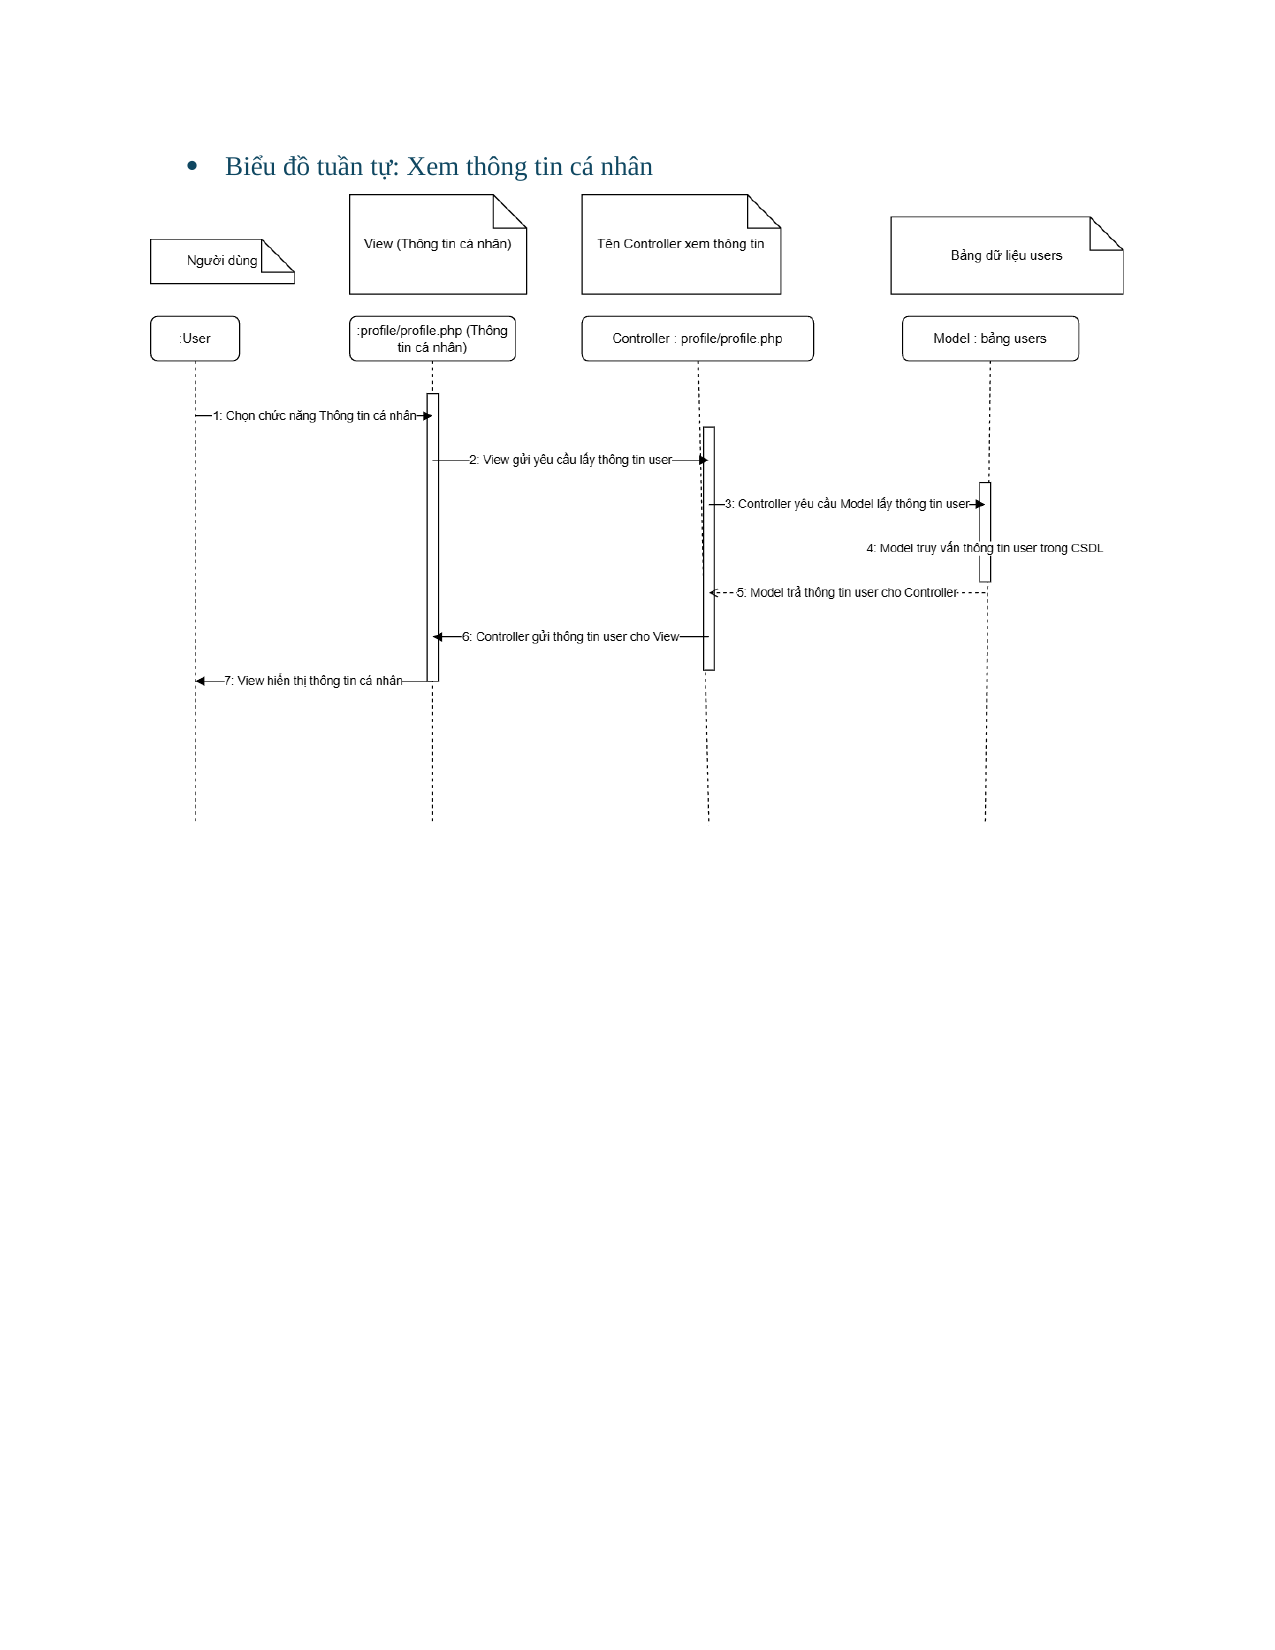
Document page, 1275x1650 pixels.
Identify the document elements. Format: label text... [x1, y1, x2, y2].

subtitle Biểu đồ tuần tự: Xem thông tin cá nhân [187, 150, 1125, 181]
picture [150, 194, 1124, 826]
